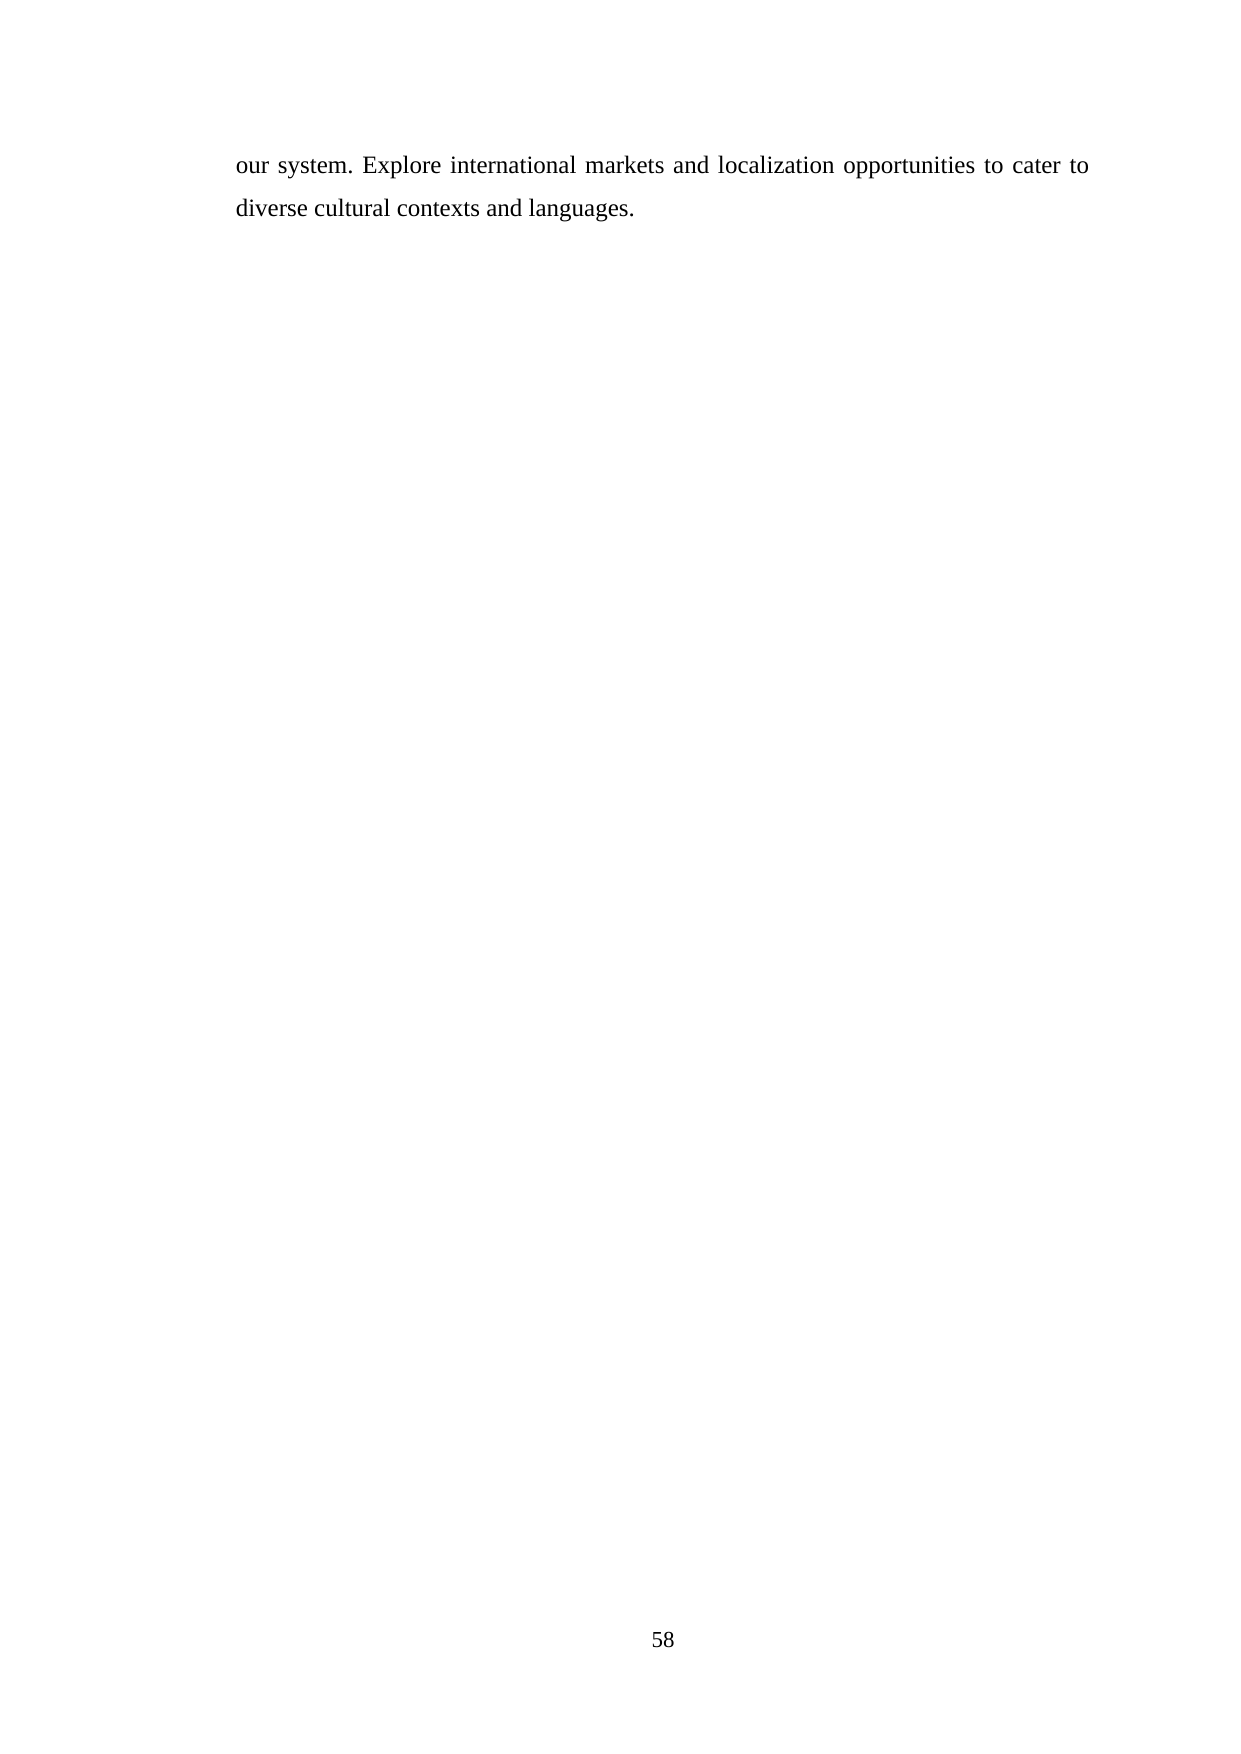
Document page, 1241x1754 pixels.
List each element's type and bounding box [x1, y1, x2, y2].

text [236, 150, 1090, 222]
